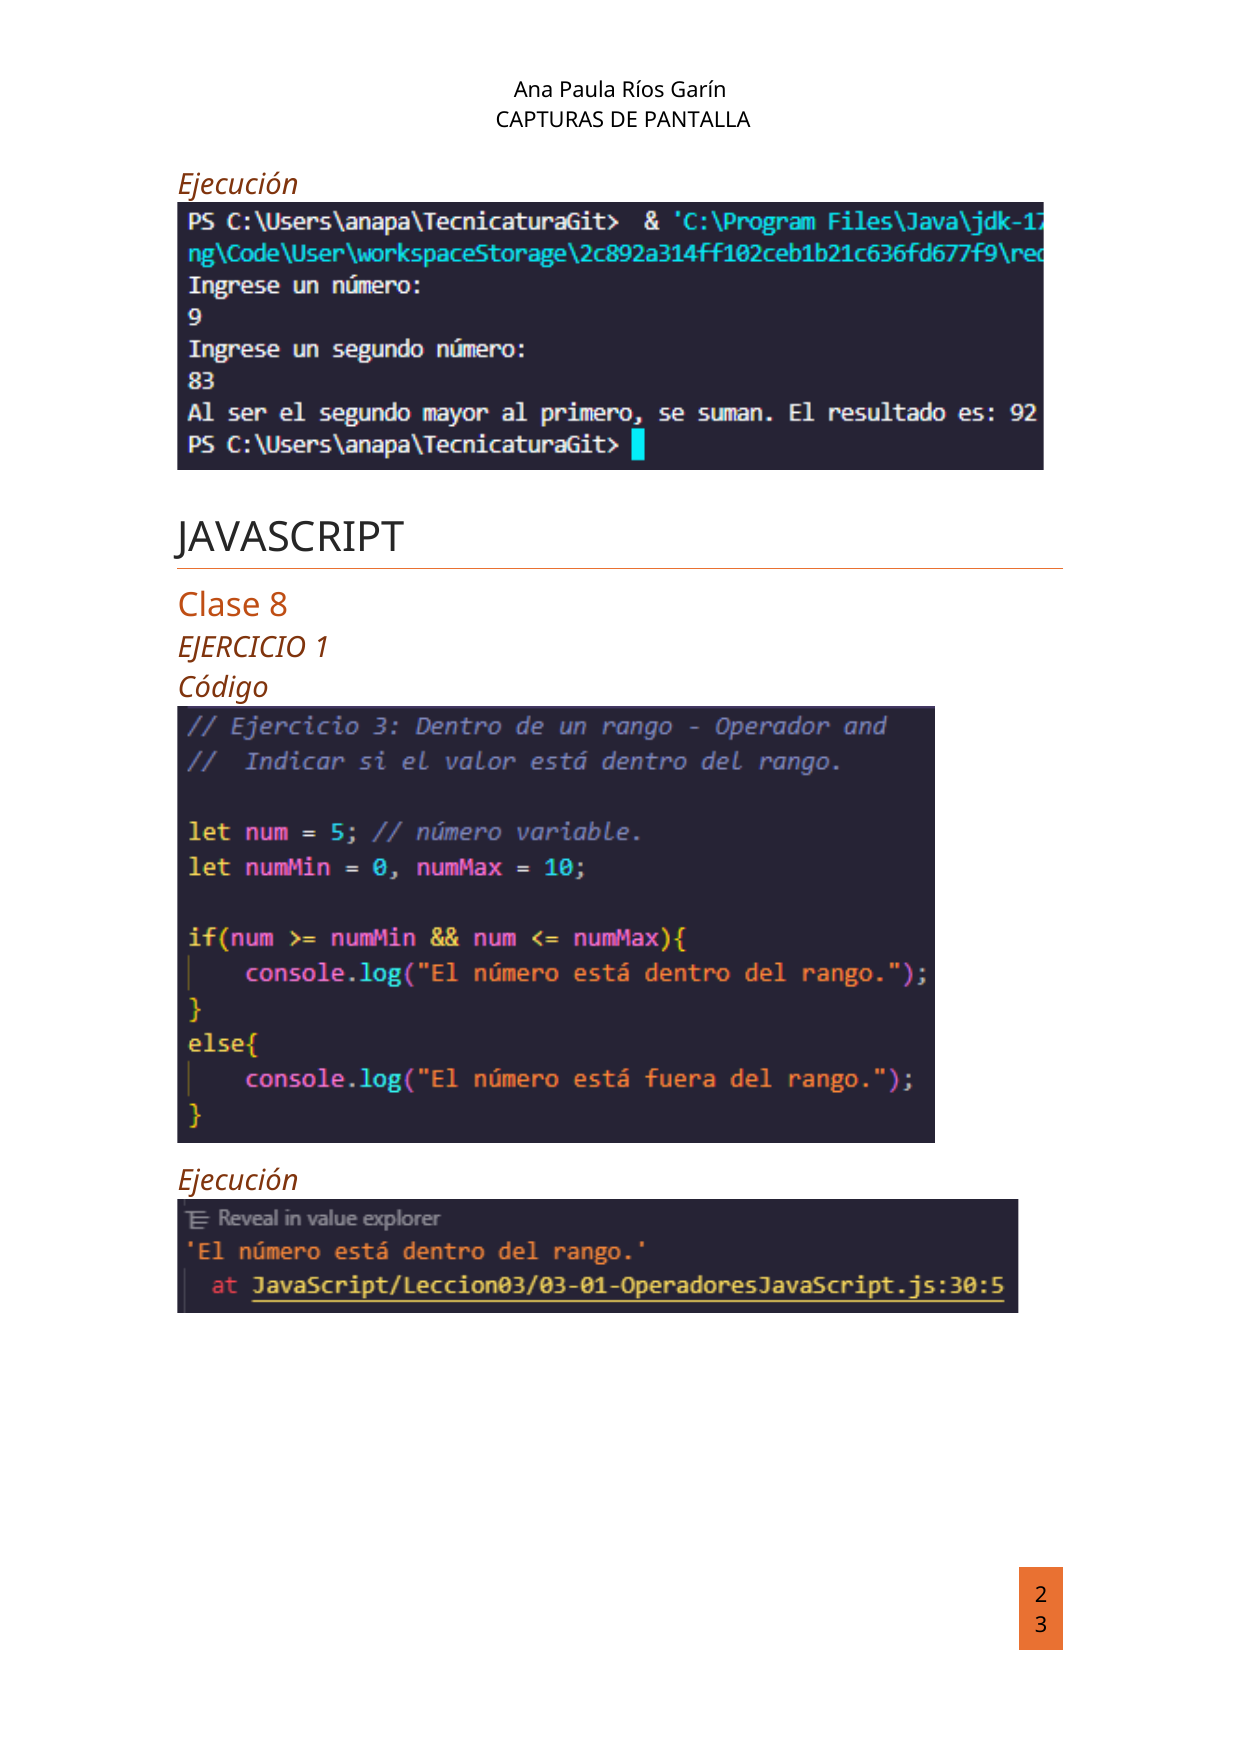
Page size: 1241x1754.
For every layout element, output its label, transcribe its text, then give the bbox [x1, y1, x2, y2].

subtitle Código [177, 666, 1063, 706]
picture [177, 1199, 1019, 1313]
subtitle EJERCICIO 1 [177, 627, 1063, 666]
picture [177, 706, 935, 1143]
subtitle Ejecución [177, 1160, 1063, 1199]
subtitle Ejecución [177, 163, 1063, 203]
picture [177, 202, 1044, 470]
subtitle JAVASCRIPT [177, 507, 1063, 568]
subtitle Clase 8 [177, 581, 1063, 627]
